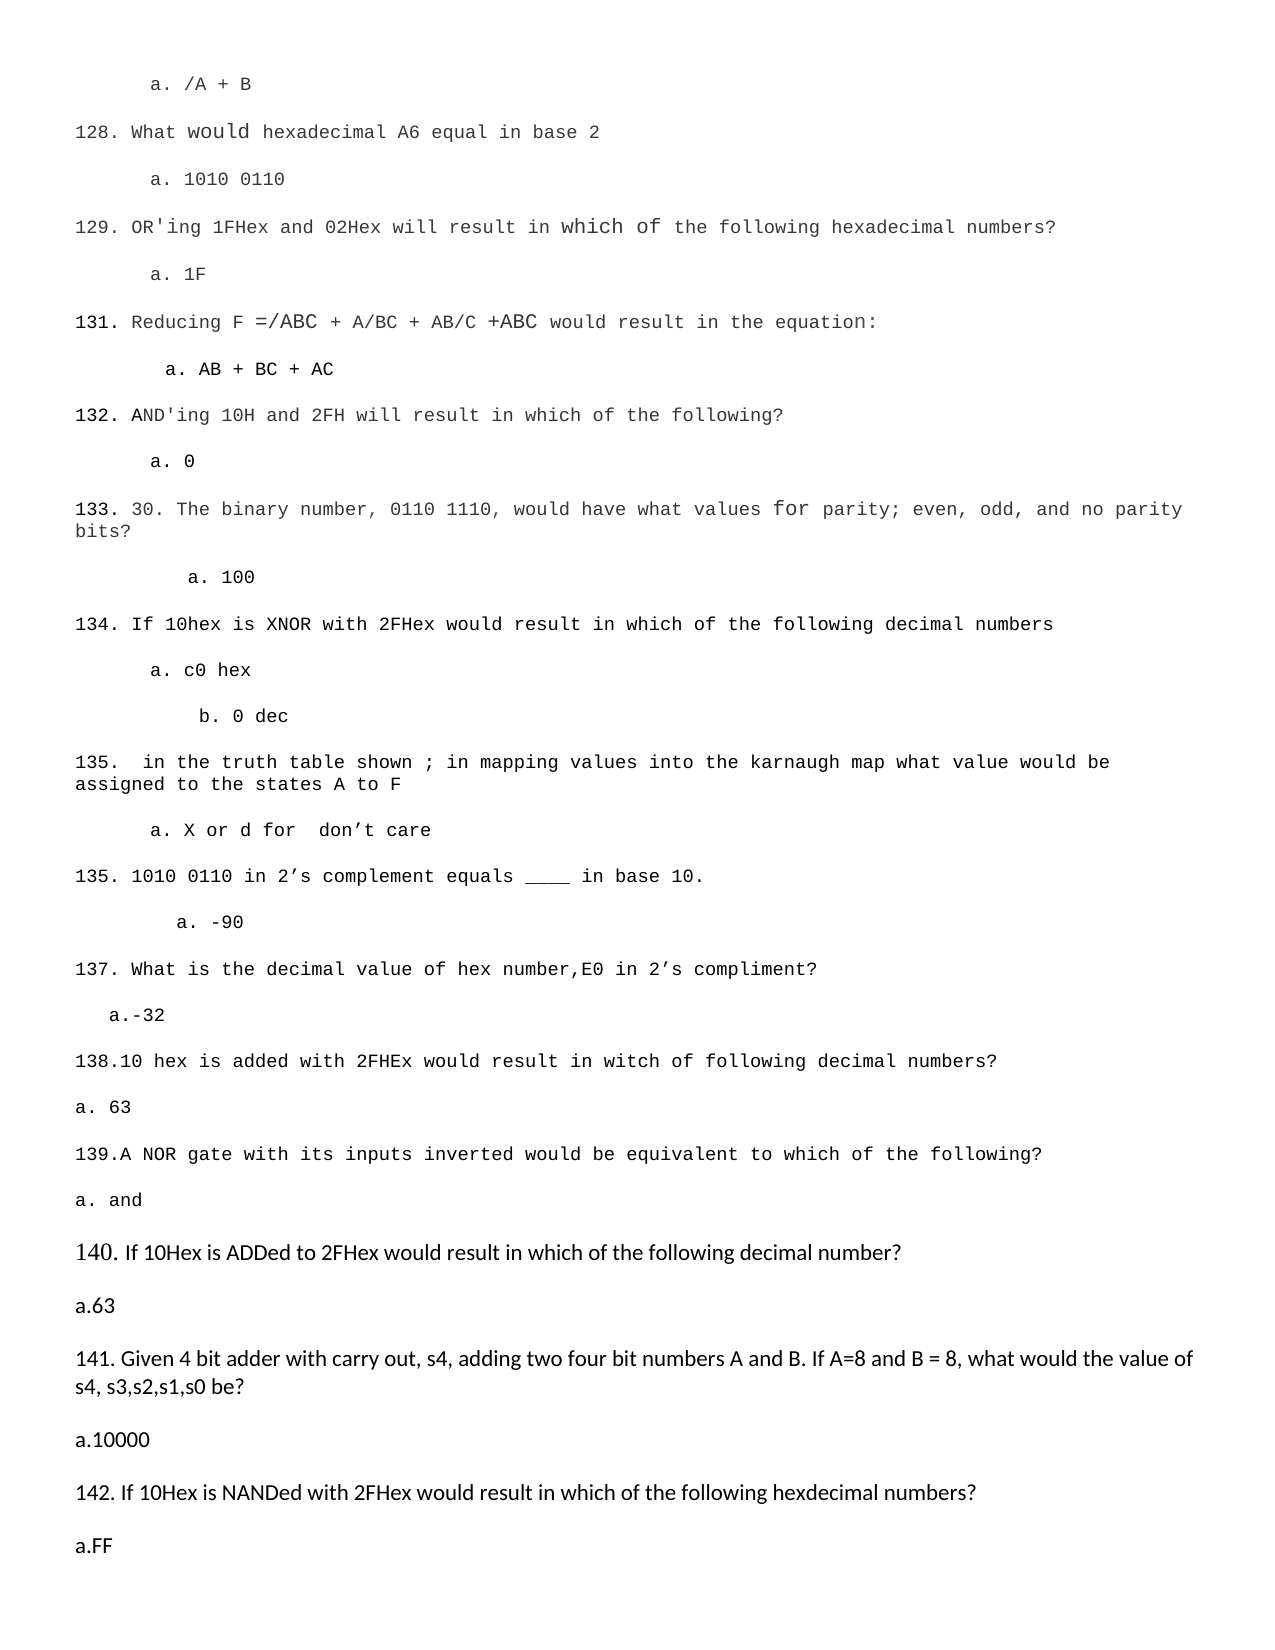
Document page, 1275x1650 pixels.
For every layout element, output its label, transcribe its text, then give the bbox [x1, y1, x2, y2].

text 129. OR'ing 1FHex and 02Hex will result in which of the following hexadecimal numbers? [75, 216, 1200, 240]
text a.FF [75, 1531, 1200, 1559]
text a. 100 [75, 568, 1200, 589]
text a. 0 [75, 452, 1200, 473]
text 135. in the truth table shown ; in mapping values into the karnaugh map what value would be assigned to the states A to F [75, 753, 1200, 796]
text 138.10 hex is added with 2FHEx would result in witch of following decimal numbers? [75, 1052, 1200, 1073]
text a. X or d for don’t care [75, 821, 1200, 842]
text a. /A + B [75, 75, 1200, 96]
text a. and [75, 1191, 1200, 1212]
text 140. If 10Hex is ADDed to 2FHex would result in which of the following decimal number? [75, 1237, 1200, 1266]
text 133. 30. The binary number, 0110 1110, would have what values for parity; even, odd, and no parity bits? [75, 498, 1200, 543]
text a.63 [75, 1291, 1200, 1319]
text 128. What would hexadecimal A6 equal in base 2 [75, 121, 1200, 145]
text b. 0 dec [75, 707, 1200, 728]
text 139.A NOR gate with its inputs inverted would be equivalent to which of the following? [75, 1144, 1200, 1166]
text 142. If 10Hex is NANDed with 2FHex would result in which of the following hexdecimal numbers? [75, 1478, 1200, 1506]
text 137. What is the decimal value of hex number,E0 in 2’s compliment? [75, 959, 1200, 981]
text a. 63 [75, 1098, 1200, 1119]
text 132. AND'ing 10H and 2FH will result in which of the following? [75, 406, 1200, 427]
text a. -90 [75, 913, 1200, 934]
text 134. If 10hex is XNOR with 2FHex would result in which of the following decimal numbers [75, 614, 1200, 636]
text a. 1F [75, 265, 1200, 286]
text a.-32 [75, 1006, 1200, 1027]
text 131. Reducing F =/ABC + A/BC + AB/C +ABC would result in the equation: [75, 311, 1200, 335]
text a. AB + BC + AC [75, 360, 1200, 381]
text a.10000 [75, 1425, 1200, 1453]
text a. 1010 0110 [75, 170, 1200, 191]
text 141. Given 4 bit adder with carry out, s4, adding two four bit numbers A and B. If A=8 and B = 8, what would the value of s4, s3,s2,s1,s0 be? [75, 1344, 1200, 1400]
text 135. 1010 0110 in 2’s complement equals ____ in base 10. [75, 867, 1200, 888]
text a. c0 hex [75, 661, 1200, 682]
